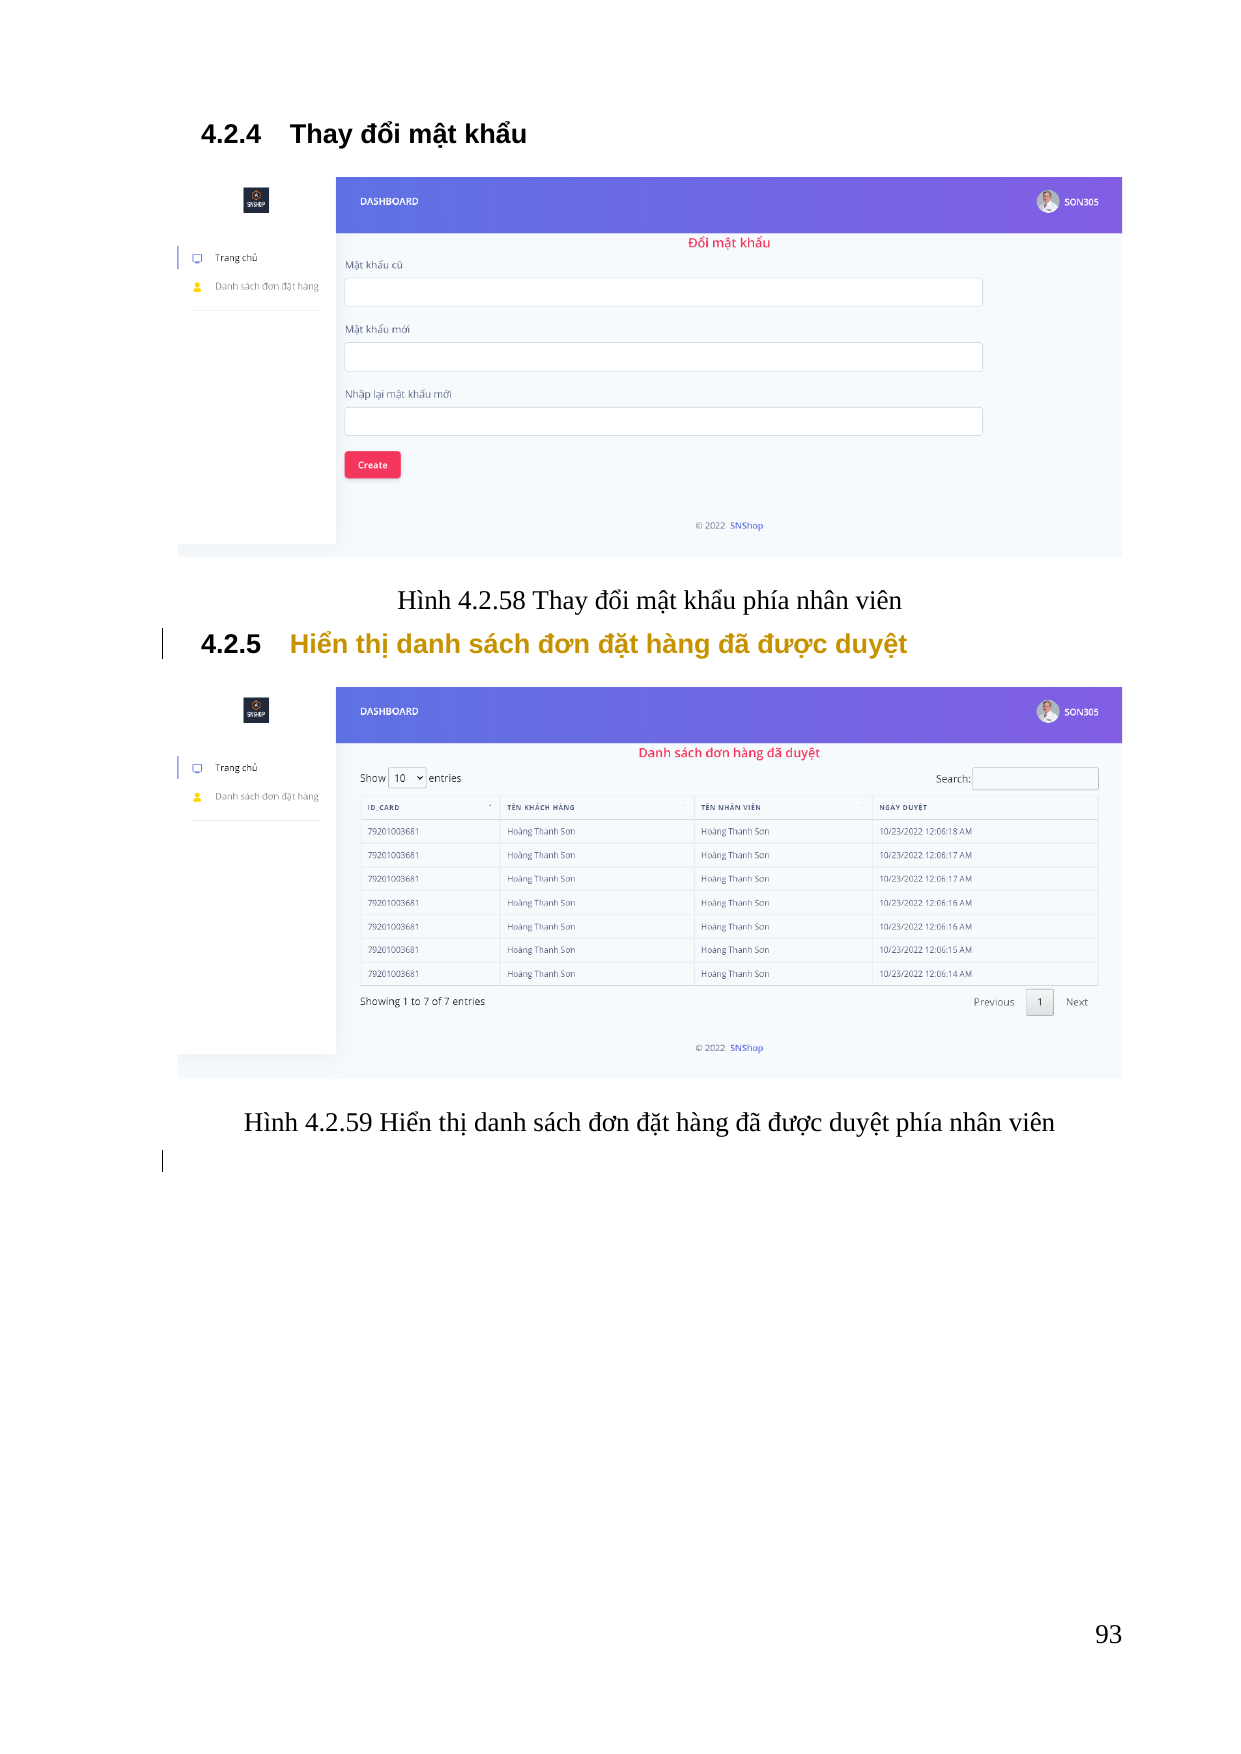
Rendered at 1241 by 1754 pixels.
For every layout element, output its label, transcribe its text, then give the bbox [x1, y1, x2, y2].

picture [177, 177, 1123, 557]
subtitle Hiển thị danh sách đơn đặt hàng đã được duyệt [201, 628, 1122, 659]
picture [177, 687, 1123, 1079]
subtitle Thay đổi mật khẩu [201, 118, 1122, 149]
